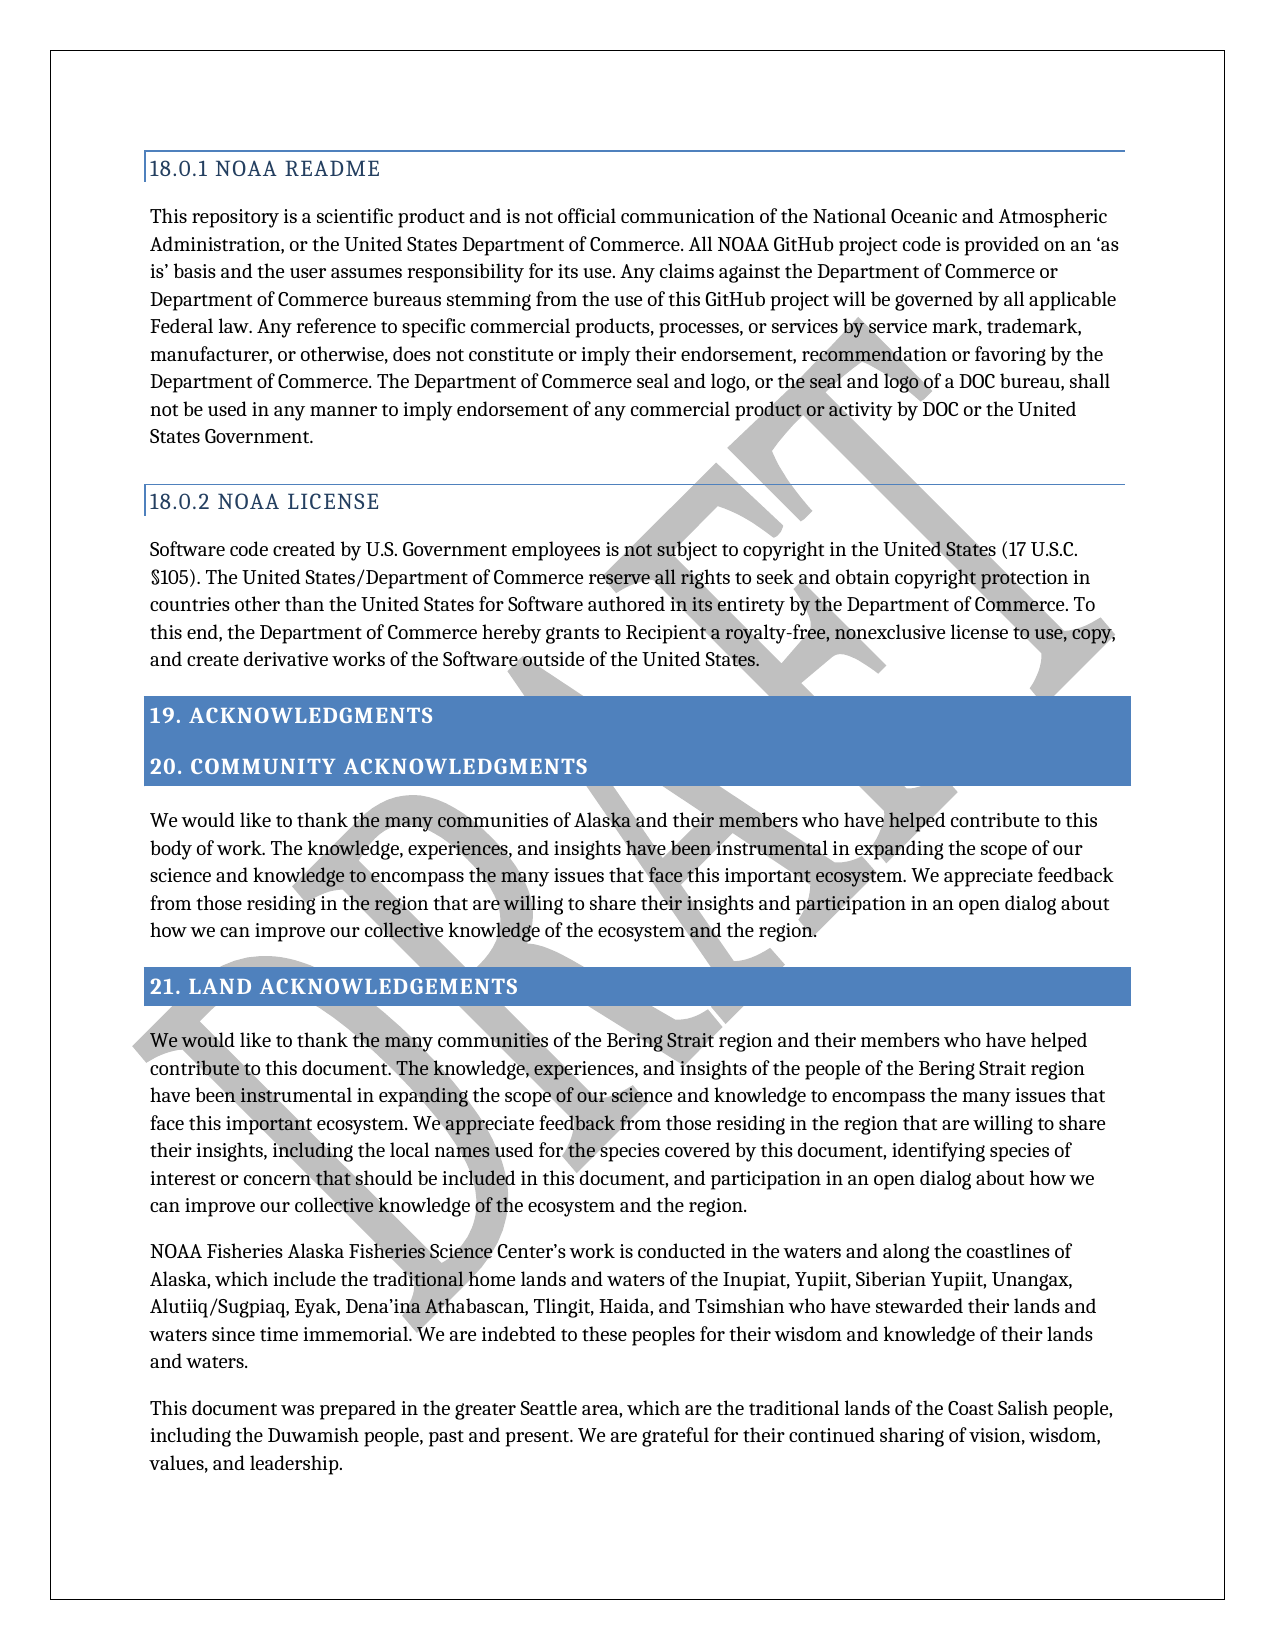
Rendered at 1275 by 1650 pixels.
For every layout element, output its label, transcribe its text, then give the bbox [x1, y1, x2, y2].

text NOAA Fisheries Alaska Fisheries Science Center’s work is conducted in the waters and along the coastlines of Alaska, which include the traditional home lands and waters of the Inupiat, Yupiit, Siberian Yupiit, Unangax, Alutiiq/Sugpiaq, Eyak, Dena’ina Athabascan, Tlingit, Haida, and Tsimshian who have stewarded their lands and waters since time immemorial. We are indebted to these peoples for their wisdom and knowledge of their lands and waters. [150, 1240, 1125, 1374]
subtitle 21. Land Acknowledgements [150, 974, 1125, 1000]
text We would like to thank the many communities of the Bering Strait region and their members who have helped contribute to this document. The knowledge, experiences, and insights of the people of the Bering Strait region have been instrumental in expanding the scope of our science and knowledge to encompass the many issues that face this important ecosystem. We appreciate feedback from those residing in the region that are willing to share their insights, including the local names used for the species covered by this document, identifying species of interest or concern that should be included in this document, and participation in an open dialog about how we can improve our collective knowledge of the ecosystem and the region. [150, 1029, 1125, 1218]
subtitle 19. Acknowledgments [150, 703, 1125, 729]
text This repository is a scientific product and is not official communication of the National Oceanic and Atmospheric Administration, or the United States Department of Commerce. All NOAA GitHub project code is provided on an ‘as is’ basis and the user assumes responsibility for its use. Any claims against the Department of Commerce or Department of Commerce bureaus stemming from the use of this GitHub project will be governed by all applicable Federal law. Any reference to specific commercial products, processes, or services by service mark, trademark, manufacturer, or otherwise, does not constitute or imply their endorsement, recommendation or favoring by the Department of Commerce. The Department of Commerce seal and logo, or the seal and logo of a DOC bureau, shall not be used in any manner to imply endorsement of any commercial product or activity by DOC or the United States Government. [150, 205, 1125, 449]
subtitle 20. Community Acknowledgments [150, 747, 1125, 780]
subtitle 18.0.2 NOAA License [146, 485, 1125, 516]
subtitle 18.0.1 NOAA README [146, 152, 1125, 182]
text This document was prepared in the greater Seattle area, which are the traditional lands of the Coast Salish people, including the Duwamish people, past and present. We are grateful for their continued sharing of vision, wisdom, values, and leadership. [150, 1396, 1125, 1475]
text Software code created by U.S. Government employees is not subject to copyright in the United States (17 U.S.C. §105). The United States/Department of Commerce reserve all rights to seek and obtain copyright protection in countries other than the United States for Software authored in its entirety by the Department of Commerce. To this end, the Department of Commerce hereby grants to Recipient a royalty-free, nonexclusive license to use, copy, and create derivative works of the Software outside of the United States. [150, 538, 1125, 672]
text We would like to thank the many communities of Alaska and their members who have helped contribute to this body of work. The knowledge, experiences, and insights have been instrumental in expanding the scope of our science and knowledge to encompass the many issues that face this important ecosystem. We appreciate feedback from those residing in the region that are willing to share their insights and participation in an open dialog about how we can improve our collective knowledge of the ecosystem and the region. [150, 809, 1125, 943]
